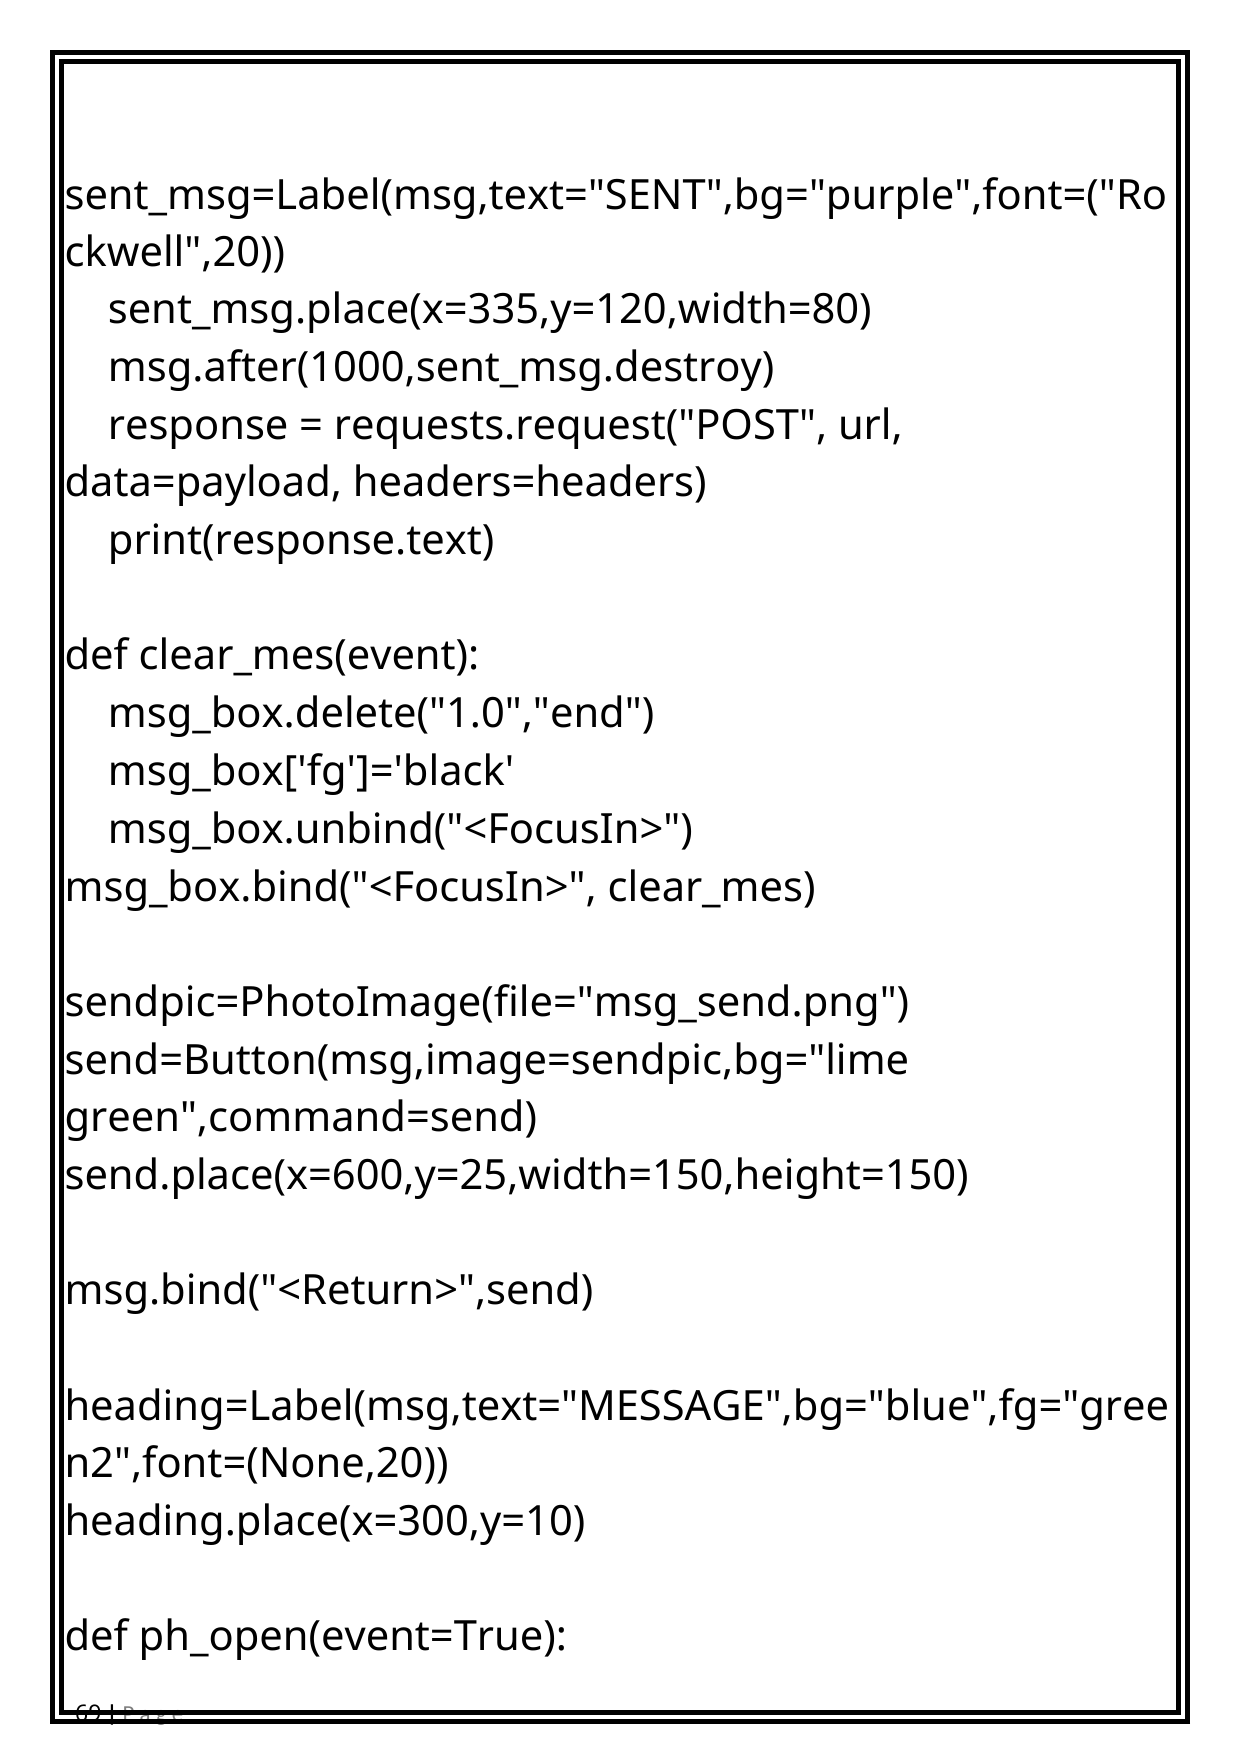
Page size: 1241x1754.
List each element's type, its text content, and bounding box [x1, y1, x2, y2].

text msg.after(1000,sent_msg.destroy) [64, 337, 1176, 394]
text def ph_open(event=True): [64, 1606, 1176, 1663]
text msg.bind("<Return>",send) [64, 1260, 1176, 1317]
text send.place(x=600,y=25,width=150,height=150) [64, 1144, 1176, 1201]
text msg_box.unbind("<FocusIn>") [64, 799, 1176, 855]
text response = requests.request("POST", url, data=payload, headers=headers) [64, 395, 1176, 508]
text sent_msg.place(x=335,y=120,width=80) [64, 279, 1176, 336]
text msg_box['fg']='black' [64, 741, 1176, 798]
text send=Button(msg,image=sendpic,bg="lime green",command=send) [64, 1030, 1176, 1143]
text print(response.text) [64, 509, 1176, 566]
text def clear_mes(event): [64, 625, 1176, 682]
text msg_box.bind("<FocusIn>", clear_mes) [64, 856, 1176, 913]
text heading=Label(msg,text="MESSAGE",bg="blue",fg="green2",font=(None,20)) [64, 1376, 1176, 1489]
text msg_box.delete("1.0","end") [64, 683, 1176, 740]
text sendpic=PhotoImage(file="msg_send.png") [64, 972, 1176, 1029]
text heading.place(x=300,y=10) [64, 1490, 1176, 1547]
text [64, 165, 1176, 278]
